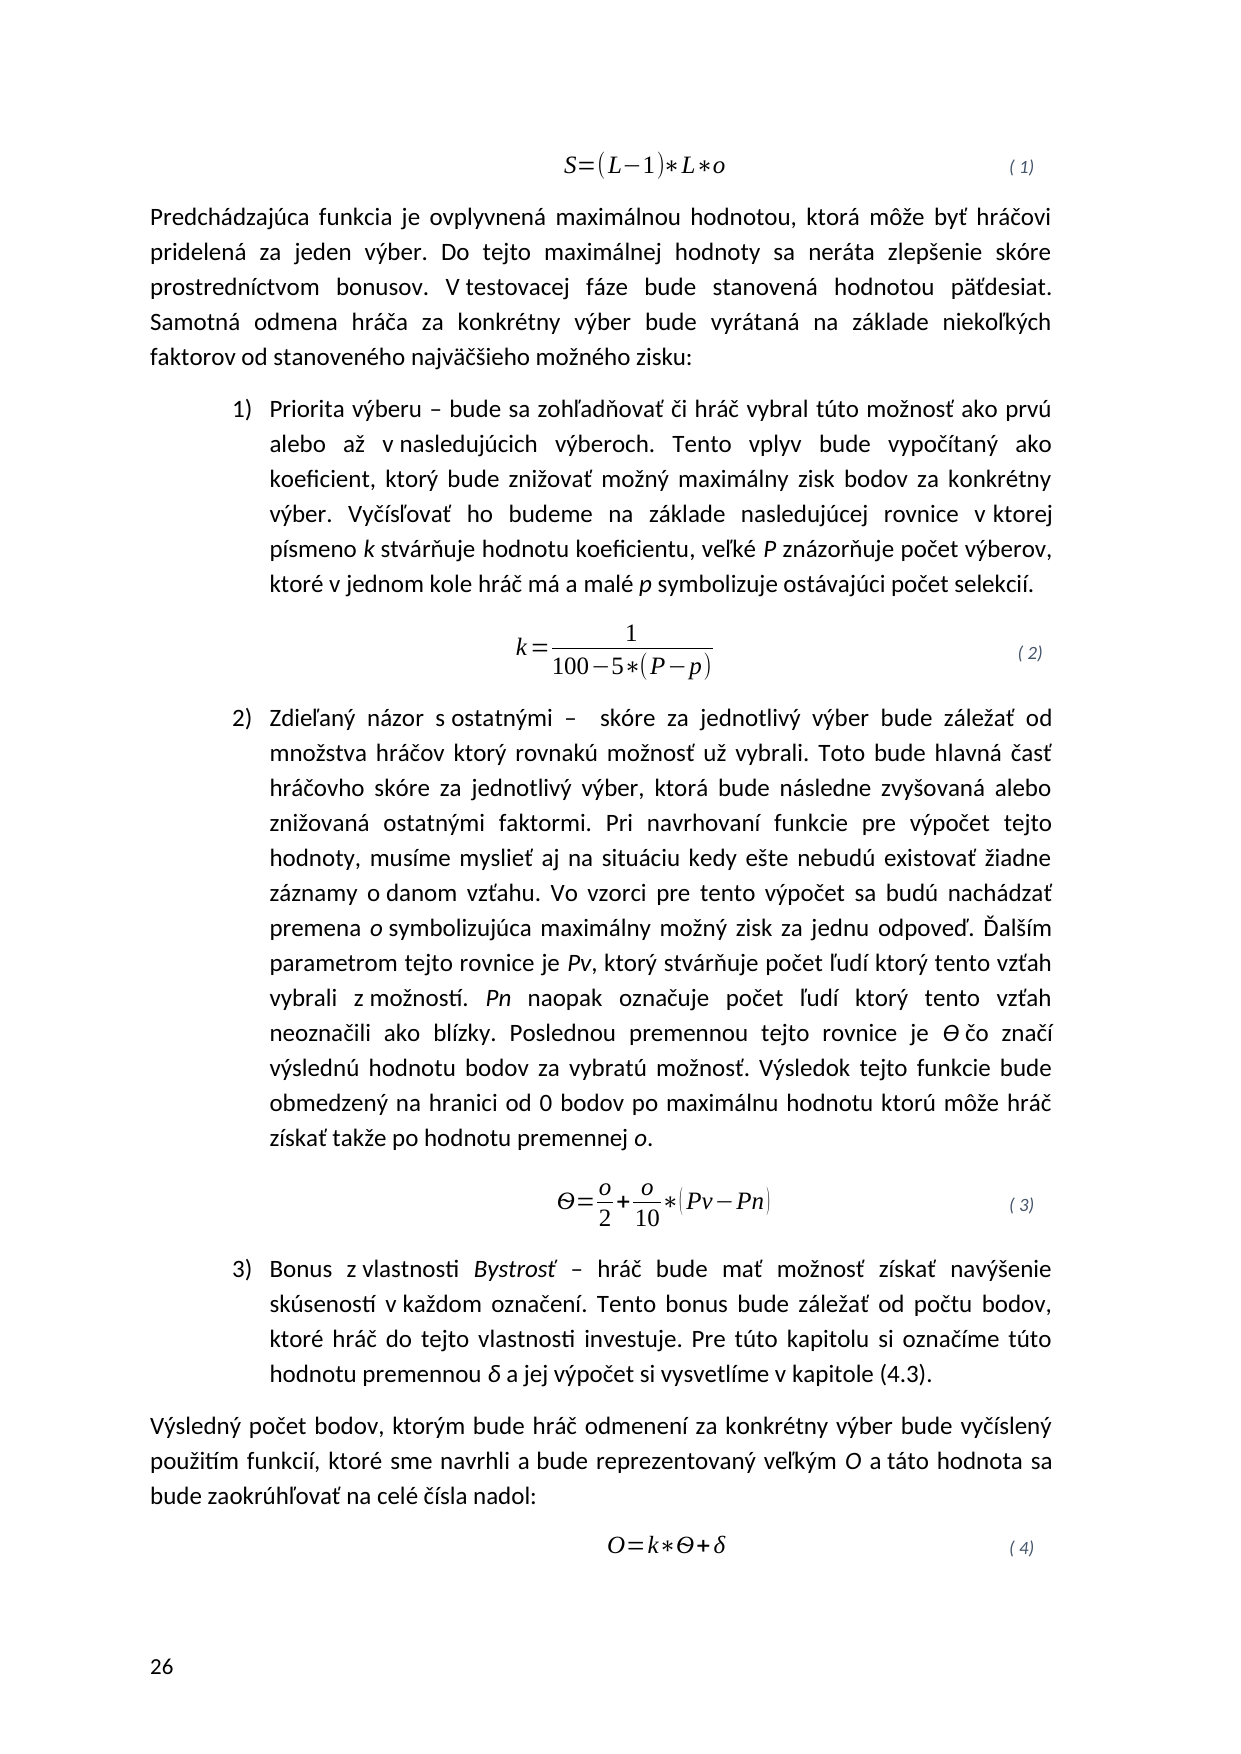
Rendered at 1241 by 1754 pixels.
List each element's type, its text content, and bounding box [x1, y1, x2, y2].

list Priorita výberu – bude sa zohľadňovať či hráč vybral túto možnosť ako prvú alebo až v nasledujúcich výberoch. Tento vplyv bude vypočítaný ako koeficient, ktorý bude znižovať možný maximálny zisk bodov za konkrétny výber. Vyčísľovať ho budeme na základe nasledujúcej rovnice v ktorej písmeno k stvárňuje hodnotu koeficientu, veľké P znázorňuje počet výberov, ktoré v jednom kole hráč má a malé p symbolizuje ostávajúci počet selekcií. [232, 393, 1053, 598]
text Predchádzajúca funkcia je ovplyvnená maximálnou hodnotou, ktorá môže byť hráčovi pridelená za jeden výber. Do tejto maximálnej hodnoty sa neráta zlepšenie skóre prostredníctvom bonusov. V testovacej fáze bude stanovená hodnotou päťdesiat. Samotná odmena hráča za konkrétny výber bude vyrátaná na základe niekoľkých faktorov od stanoveného najväčšieho možného zisku: [150, 201, 1053, 372]
text ( 1) [150, 150, 1053, 181]
list Zdieľaný názor s ostatnými – skóre za jednotlivý výber bude záležať od množstva hráčov ktorý rovnakú možnosť už vybrali. Toto bude hlavná časť hráčovho skóre za jednotlivý výber, ktorá bude následne zvyšovaná alebo znižovaná ostatnými faktormi. Pri navrhovaní funkcie pre výpočet tejto hodnoty, musíme myslieť aj na situáciu kedy ešte nebudú existovať žiadne záznamy o danom vzťahu. Vo vzorci pre tento výpočet sa budú nachádzať premena o symbolizujúca maximálny možný zisk za jednu odpoveď. Ďalším parametrom tejto rovnice je Pv, ktorý stvárňuje počet ľudí ktorý tento vzťah vybrali z možností. Pn naopak označuje počet ľudí ktorý tento vzťah neoznačili ako blízky. Poslednou premennou tejto rovnice je Ѳ čo značí výslednú hodnotu bodov za vybratú možnosť. Výsledok tejto funkcie bude obmedzený na hranici od 0 bodov po maximálnu hodnotu ktorú môže hráč získať takže po hodnotu premennej o. [232, 702, 1053, 1152]
list Bonus z vlastnosti Bystrosť – hráč bude mať možnosť získať navýšenie skúseností v každom označení. Tento bonus bude záležať od počtu bodov, ktoré hráč do tejto vlastnosti investuje. Pre túto kapitolu si označíme túto hodnotu premennou δ a jej výpočet si vysvetlíme v kapitole (4.3). [232, 1253, 1053, 1389]
text ( 3) [150, 1173, 1053, 1232]
text ( 4) [150, 1532, 1053, 1562]
text ( 2) [150, 620, 1053, 681]
text Výsledný počet bodov, ktorým bude hráč odmenení za konkrétny výber bude vyčíslený použitím funkcií, ktoré sme navrhli a bude reprezentovaný veľkým O a táto hodnota sa bude zaokrúhľovať na celé čísla nadol: [150, 1410, 1053, 1510]
